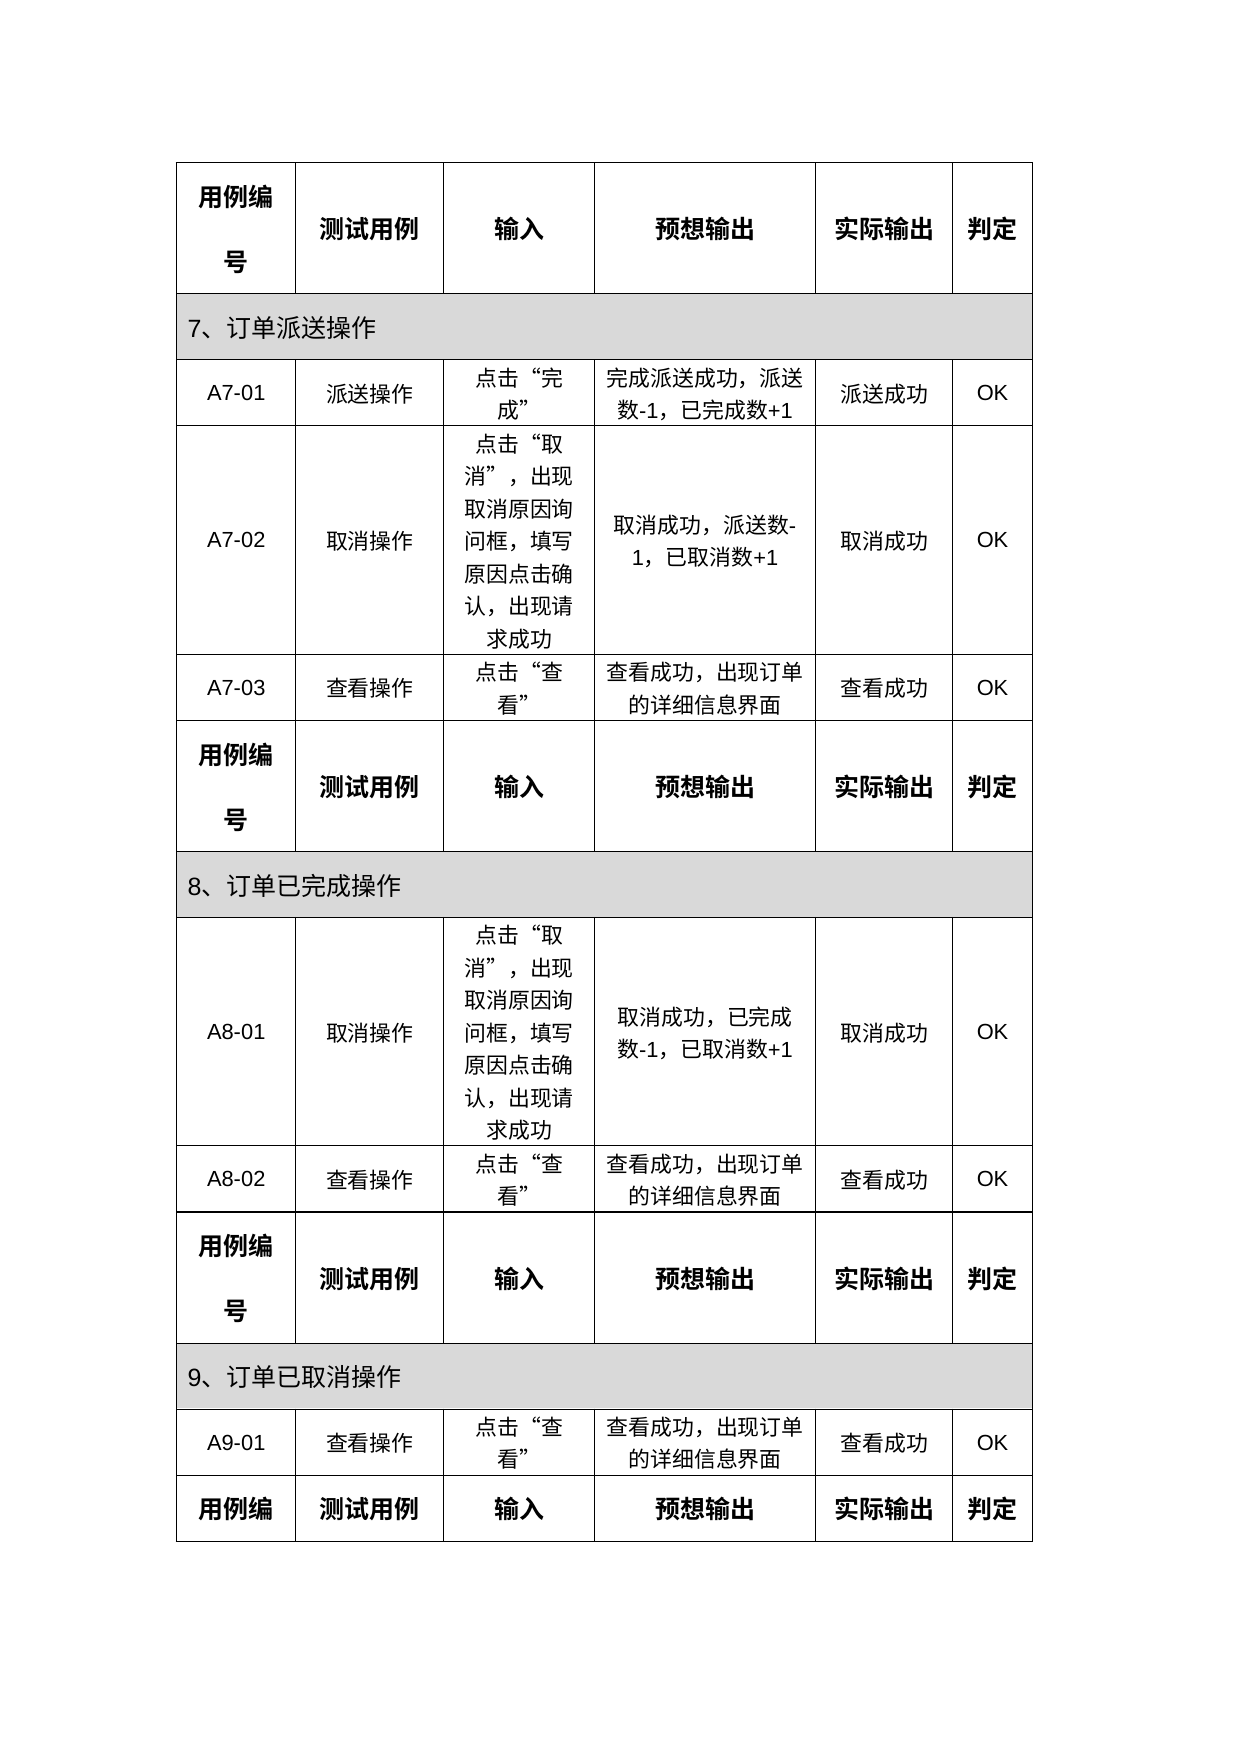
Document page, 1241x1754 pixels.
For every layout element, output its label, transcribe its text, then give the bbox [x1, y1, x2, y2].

table_cell A7-02 [177, 426, 295, 654]
table_cell 判定 [953, 721, 1032, 851]
table_cell A9-01 [177, 1410, 295, 1474]
table_cell A7-03 [177, 655, 295, 720]
table_cell OK [953, 360, 1032, 425]
table_cell 实际输出 [816, 1213, 952, 1342]
table_cell 查看成功，出现订单的详细信息界面 [595, 655, 815, 720]
table_cell A8-02 [177, 1146, 295, 1211]
table_cell 预想输出 [595, 1476, 815, 1541]
table_cell 实际输出 [816, 163, 952, 293]
table_cell 预想输出 [595, 1213, 815, 1342]
table_cell A8-01 [177, 918, 295, 1145]
table_cell 点击“取消”，出现取消原因询问框，填写原因点击确认，出现请求成功 [444, 426, 594, 654]
table_cell 查看成功 [816, 1410, 952, 1474]
table_cell OK [953, 1410, 1032, 1474]
table_cell 派送操作 [296, 360, 443, 425]
table_cell 查看操作 [296, 1146, 443, 1211]
table_cell 查看成功 [816, 655, 952, 720]
table_cell OK [953, 918, 1032, 1145]
table_cell 测试用例 [296, 1476, 443, 1541]
table_cell 查看操作 [296, 1410, 443, 1474]
table_cell OK [953, 655, 1032, 720]
table_cell 取消操作 [296, 426, 443, 654]
table_cell 测试用例 [296, 721, 443, 851]
table_cell 实际输出 [816, 1476, 952, 1541]
table_cell OK [953, 1146, 1032, 1211]
table_cell 输入 [444, 721, 594, 851]
table_cell 预想输出 [595, 721, 815, 851]
table_cell 用例编号 [177, 1476, 295, 1541]
table_cell A7-01 [177, 360, 295, 425]
table_cell 判定 [953, 1213, 1032, 1342]
table_cell 查看成功，出现订单的详细信息界面 [595, 1410, 815, 1474]
table_cell 取消操作 [296, 918, 443, 1145]
table_cell 测试用例 [296, 1213, 443, 1342]
table_cell OK [953, 426, 1032, 654]
table_cell 取消成功，已完成数-1，已取消数+1 [595, 918, 815, 1145]
table_cell 查看操作 [296, 655, 443, 720]
table_cell 8、订单已完成操作 [177, 852, 1032, 917]
table_cell 点击“完成” [444, 360, 594, 425]
table_cell 输入 [444, 163, 594, 293]
table_cell 判定 [953, 1476, 1032, 1541]
table_cell 取消成功，派送数-1，已取消数+1 [595, 426, 815, 654]
table_cell 点击“查看” [444, 1410, 594, 1474]
table_cell 取消成功 [816, 918, 952, 1145]
table_cell 查看成功 [816, 1146, 952, 1211]
table_cell 实际输出 [816, 721, 952, 851]
table_cell 点击“查看” [444, 655, 594, 720]
table_cell 输入 [444, 1213, 594, 1342]
table_cell 点击“取消”，出现取消原因询问框，填写原因点击确认，出现请求成功 [444, 918, 594, 1145]
table_cell 取消成功 [816, 426, 952, 654]
table_cell 判定 [953, 163, 1032, 293]
table_cell 9、订单已取消操作 [177, 1344, 1032, 1408]
table_cell 用例编号 [177, 1213, 295, 1342]
table_cell 预想输出 [595, 163, 815, 293]
table_cell 查看成功，出现订单的详细信息界面 [595, 1146, 815, 1211]
table_cell 用例编号 [177, 721, 295, 851]
table_cell 输入 [444, 1476, 594, 1541]
table_cell 完成派送成功，派送数-1，已完成数+1 [595, 360, 815, 425]
table_cell 派送成功 [816, 360, 952, 425]
table_cell 点击“查看” [444, 1146, 594, 1211]
table_cell 7、订单派送操作 [177, 294, 1032, 359]
table_cell 测试用例 [296, 163, 443, 293]
table_cell 用例编号 [177, 163, 295, 293]
